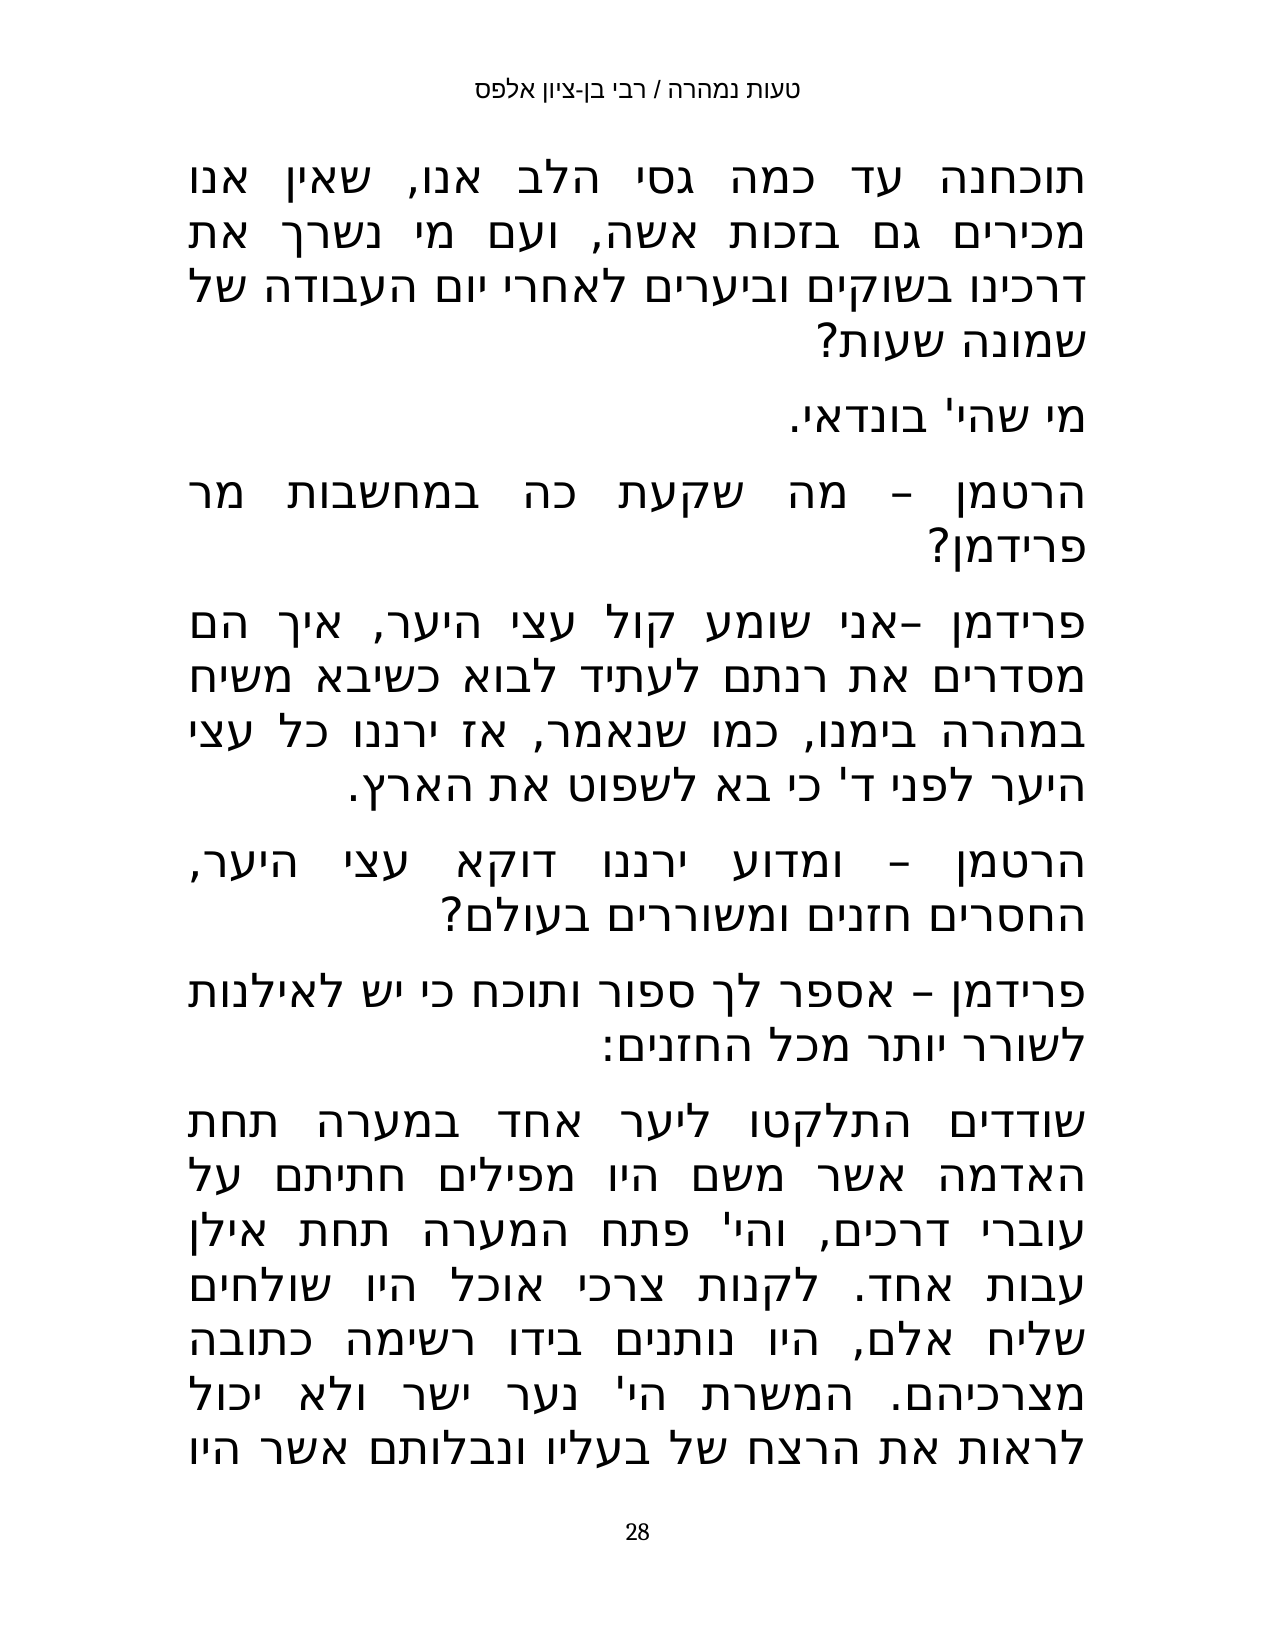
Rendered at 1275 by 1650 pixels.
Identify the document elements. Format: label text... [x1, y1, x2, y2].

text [187, 150, 1087, 368]
text הרטמן – ומדוע ירננו דוקא עצי היער, החסרים חזנים ומשוררים בעולם? [187, 834, 1087, 943]
text מי שהי' בונדאי. [187, 389, 1087, 444]
text פרידמן –אני שומע קול עצי היער, איך הם מסדרים את רנתם לעתיד לבוא כשיבא משיח במהרה בימנו, כמו שנאמר, אז ירננו כל עצי היער לפני ד' כי בא לשפוט את הארץ. [187, 594, 1087, 813]
text הרטמן – מה שקעת כה במחשבות מר פרידמן? [187, 464, 1087, 574]
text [187, 1094, 1087, 1476]
text פרידמן – אספר לך ספור ותוכח כי יש לאילנות לשורר יותר מכל החזנים: [187, 964, 1087, 1073]
